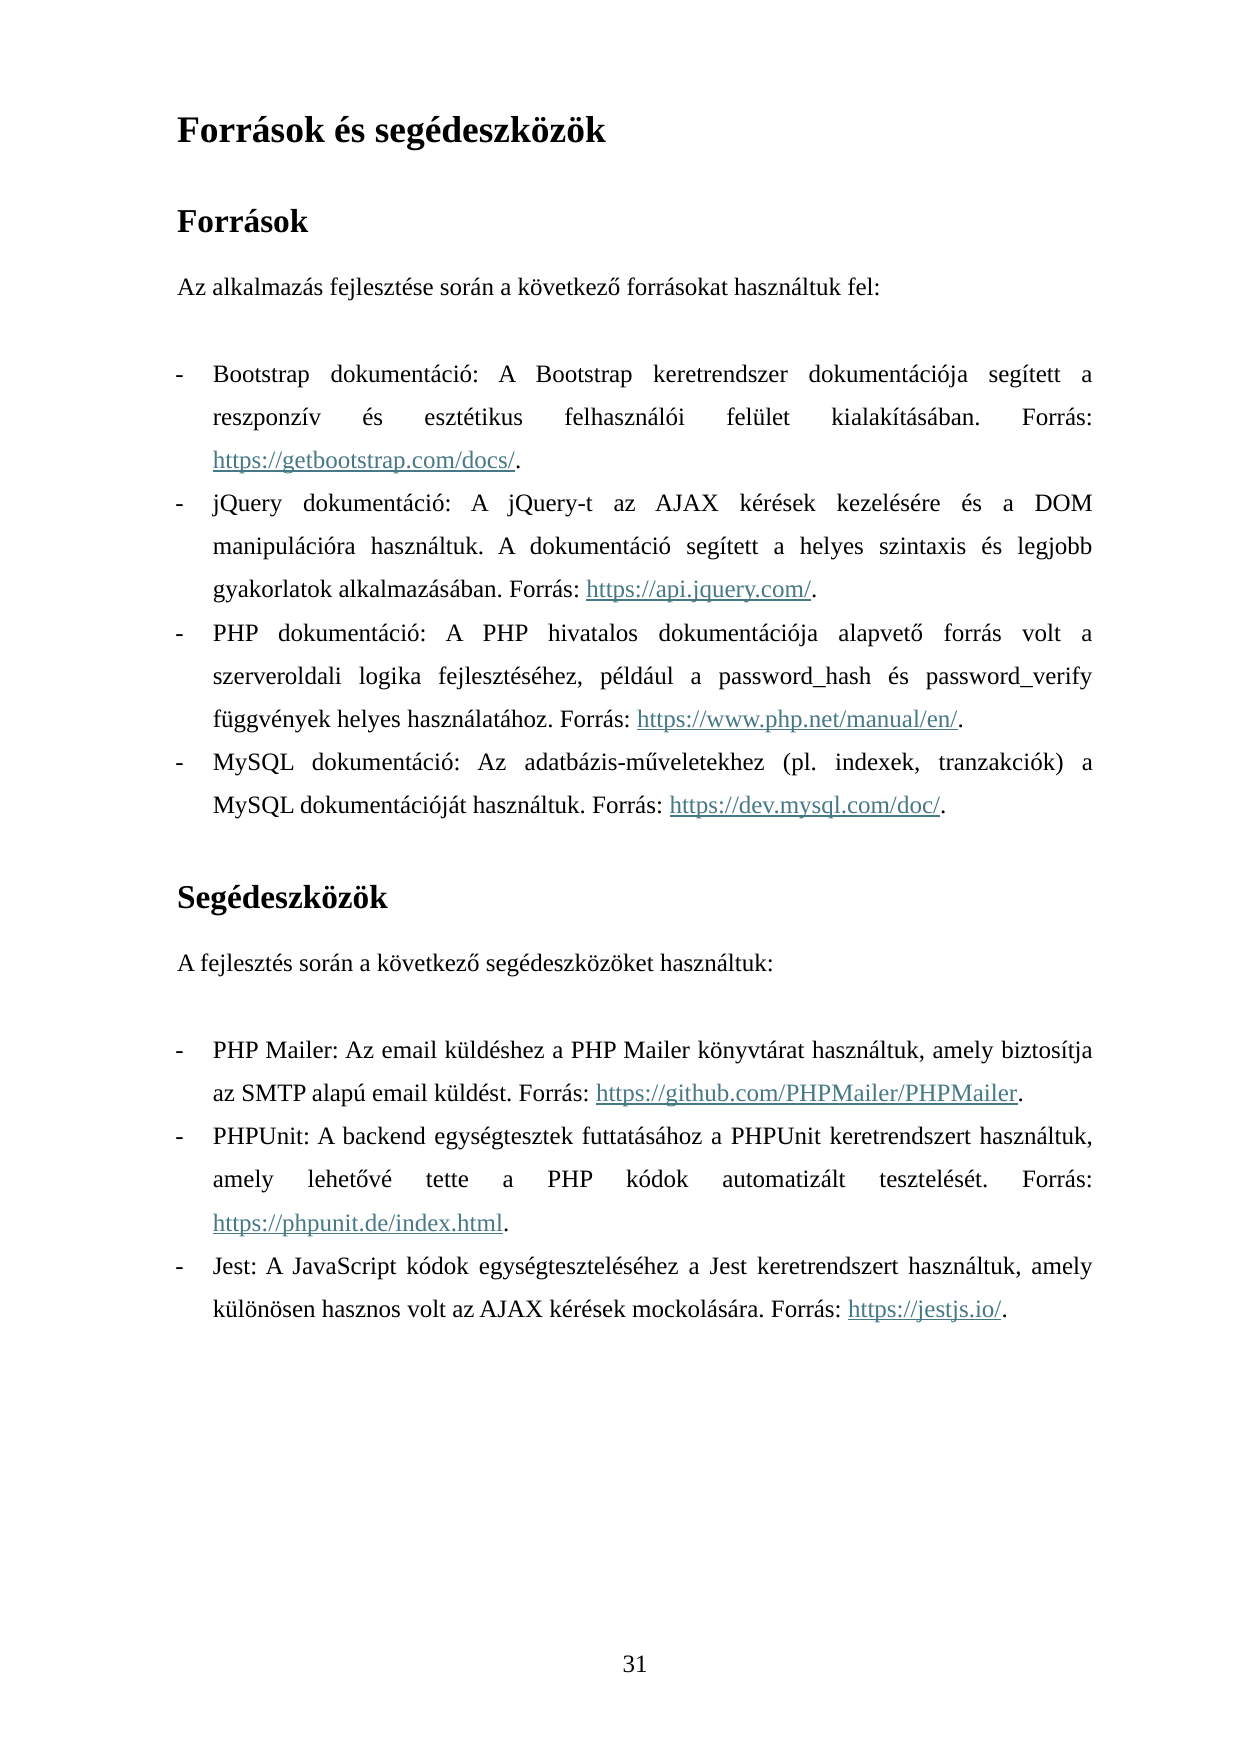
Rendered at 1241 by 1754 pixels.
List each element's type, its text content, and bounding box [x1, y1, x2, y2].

subtitle Források [177, 201, 1092, 239]
list Jest: A JavaScript kódok egységteszteléséhez a Jest keretrendszert használtuk, amely különösen hasznos volt az AJAX kérések mockolására. Forrás: https://jestjs.io/. [175, 1251, 1093, 1323]
list jQuery dokumentáció: A jQuery-t az AJAX kérések kezelésére és a DOM manipulációra használtuk. A dokumentáció segített a helyes szintaxis és legjobb gyakorlatok alkalmazásában. Forrás: https://api.jquery.com/. [175, 488, 1093, 603]
text Az alkalmazás fejlesztése során a következő forrásokat használtuk fel: [177, 272, 1093, 300]
list PHPUnit: A backend egységtesztek futtatásához a PHPUnit keretrendszert használtuk, amely lehetővé tette a PHP kódok automatizált tesztelését. Forrás: https://phpunit.de/index.html. [175, 1121, 1093, 1236]
list Bootstrap dokumentáció: A Bootstrap keretrendszer dokumentációja segített a reszponzív és esztétikus felhasználói felület kialakításában. Forrás: https://getbootstrap.com/docs/. [175, 359, 1093, 474]
list PHP Mailer: Az email küldéshez a PHP Mailer könyvtárat használtuk, amely biztosítja az SMTP alapú email küldést. Forrás: https://github.com/PHPMailer/PHPMailer. [175, 1035, 1093, 1107]
text Források és segédeszközök [177, 107, 1099, 150]
list MySQL dokumentáció: Az adatbázis-műveletekhez (pl. indexek, tranzakciók) a MySQL dokumentációját használtuk. Forrás: https://dev.mysql.com/doc/. [175, 747, 1093, 819]
text A fejlesztés során a következő segédeszközöket használtuk: [177, 948, 1093, 977]
subtitle Segédeszközök [177, 877, 1092, 915]
list PHP dokumentáció: A PHP hivatalos dokumentációja alapvető forrás volt a szerveroldali logika fejlesztéséhez, például a password_hash és password_verify függvények helyes használatához. Forrás: https://www.php.net/manual/en/. [175, 618, 1093, 733]
